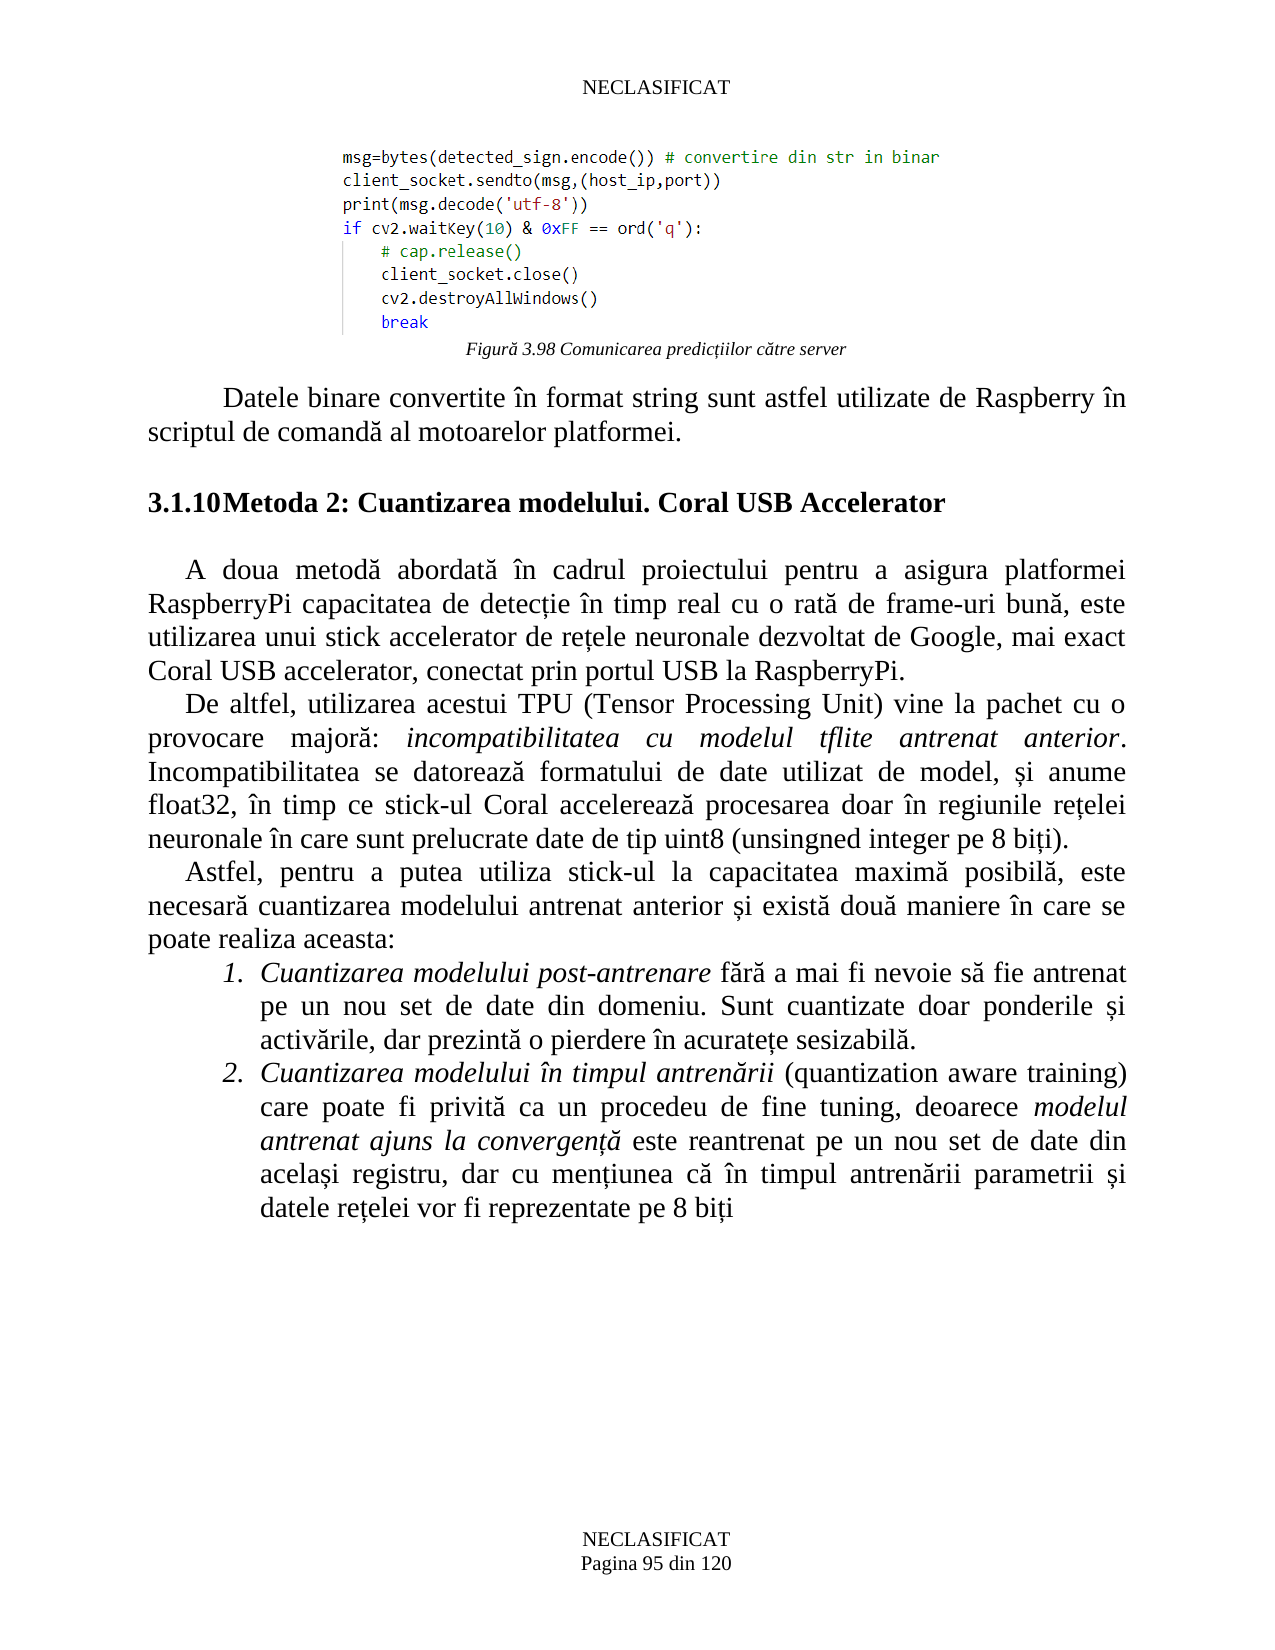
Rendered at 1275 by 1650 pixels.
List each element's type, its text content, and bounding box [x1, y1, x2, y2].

text Astfel, pentru a putea utiliza stick-ul la capacitatea maximă posibilă, este necesară cuantizarea modelului antrenat anterior și există două maniere în care se poate realiza aceasta: [148, 854, 1127, 955]
subtitle Metoda 2: Cuantizarea modelului. Coral USB Accelerator [148, 485, 1127, 519]
list Cuantizarea modelului post-antrenare fără a mai fi nevoie să fie antrenat pe un nou set de date din domeniu. Sunt cuantizate doar ponderile și activările, dar prezintă o pierdere în acuratețe sesizabilă. [222, 955, 1127, 1056]
text De altfel, utilizarea acestui TPU (Tensor Processing Unit) vine la pachet cu o provocare majoră: incompatibilitatea cu modelul tflite antrenat anterior. Incompatibilitatea se datorează formatului de date utilizat de model, și anume float32, în timp ce stick-ul Coral accelerează procesarea doar în regiunile rețelei neuronale în care sunt prelucrate date de tip uint8 (unsingned integer pe 8 biți). [148, 687, 1127, 854]
picture [325, 147, 950, 339]
text A doua metodă abordată în cadrul proiectului pentru a asigura platformei RaspberryPi capacitatea de detecție în timp real cu o rată de frame-uri bună, este utilizarea unui stick accelerator de rețele neuronale dezvoltat de Google, mai exact Coral USB accelerator, conectat prin portul USB la RaspberryPi. [148, 552, 1127, 687]
text Datele binare convertite în format string sunt astfel utilizate de Raspberry în scriptul de comandă al motoarelor platformei. [148, 381, 1127, 448]
list Cuantizarea modelului în timpul antrenării (quantization aware training) care poate fi privită ca un procedeu de fine tuning, deoarece modelul antrenat ajuns la convergență este reantrenat pe un nou set de date din același registru, dar cu mențiunea că în timpul antrenării parametrii și datele rețelei vor fi reprezentate pe 8 biți [222, 1056, 1127, 1223]
